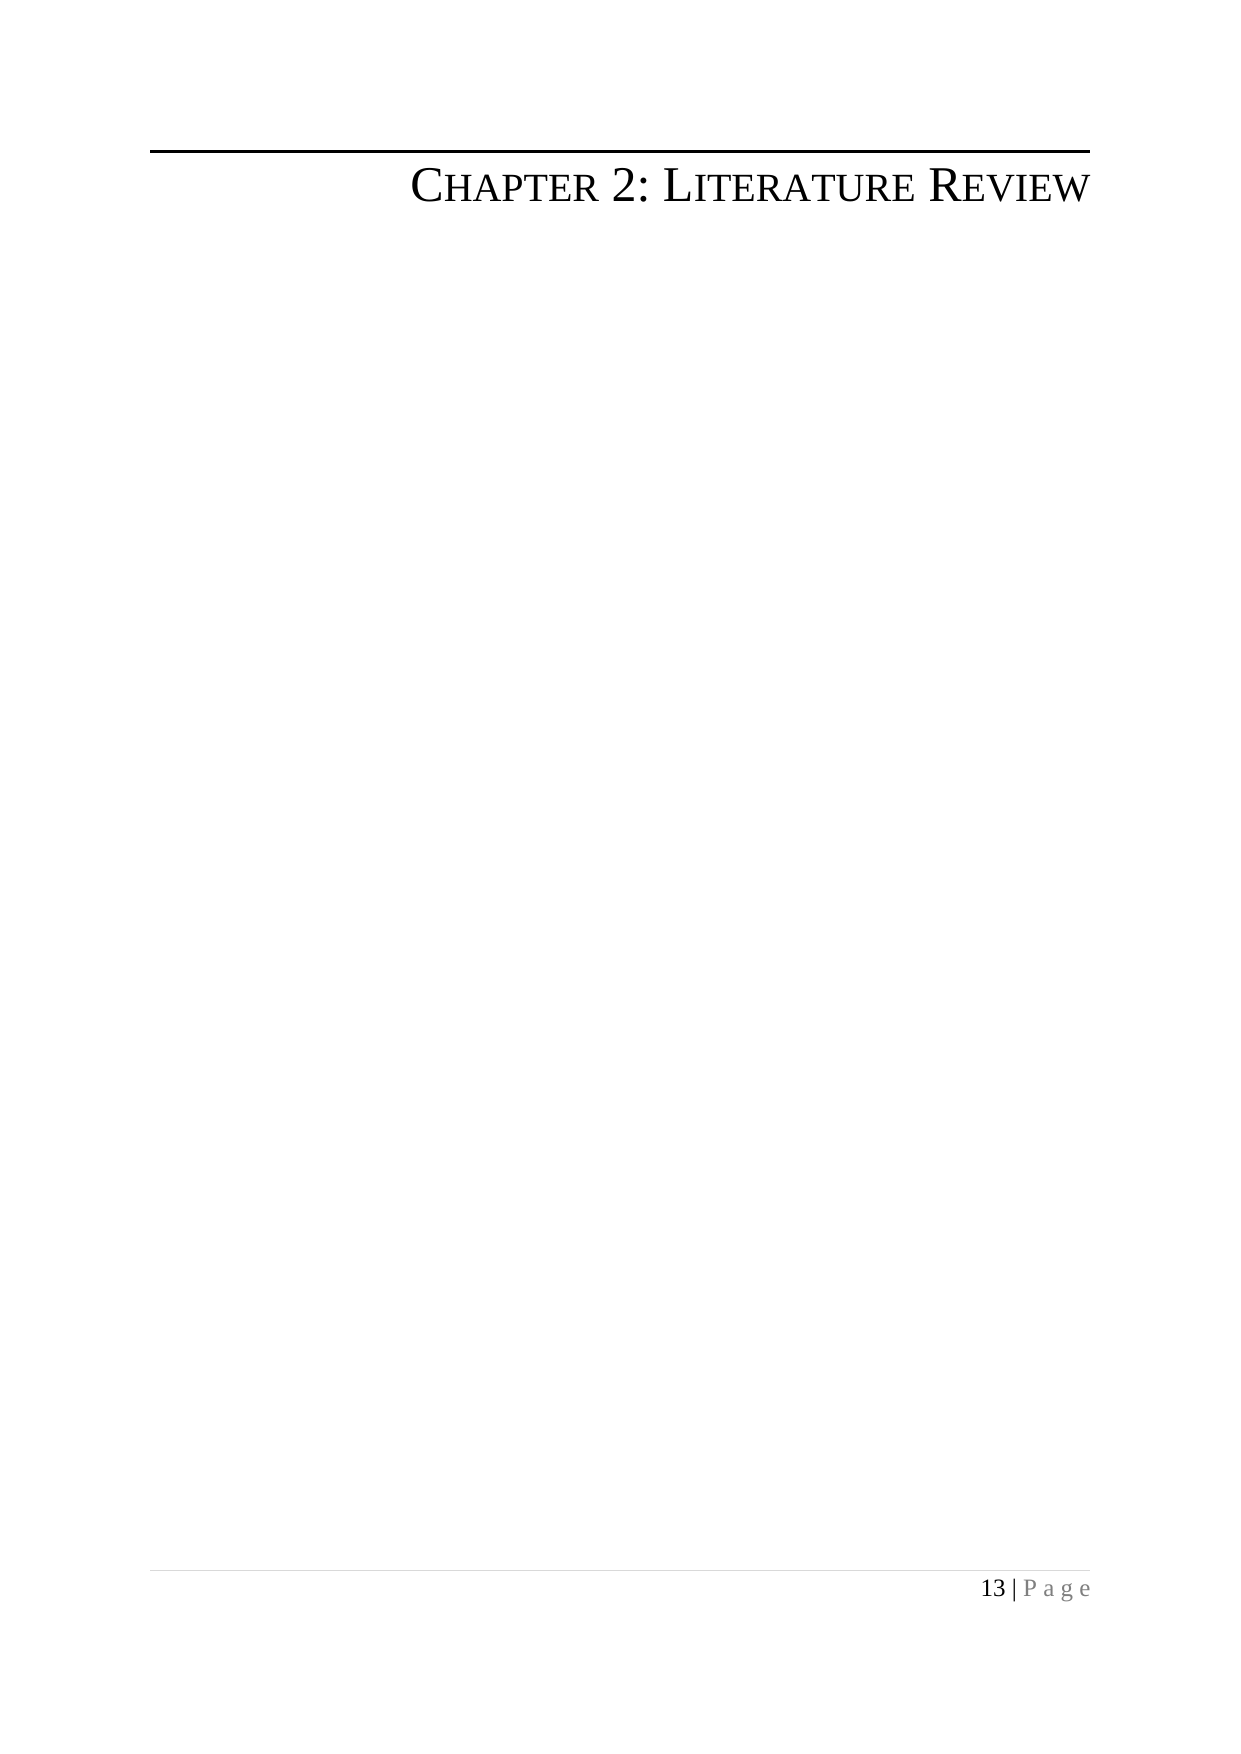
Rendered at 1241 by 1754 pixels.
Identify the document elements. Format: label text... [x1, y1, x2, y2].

title Chapter 2: Literature Review [150, 153, 1090, 213]
